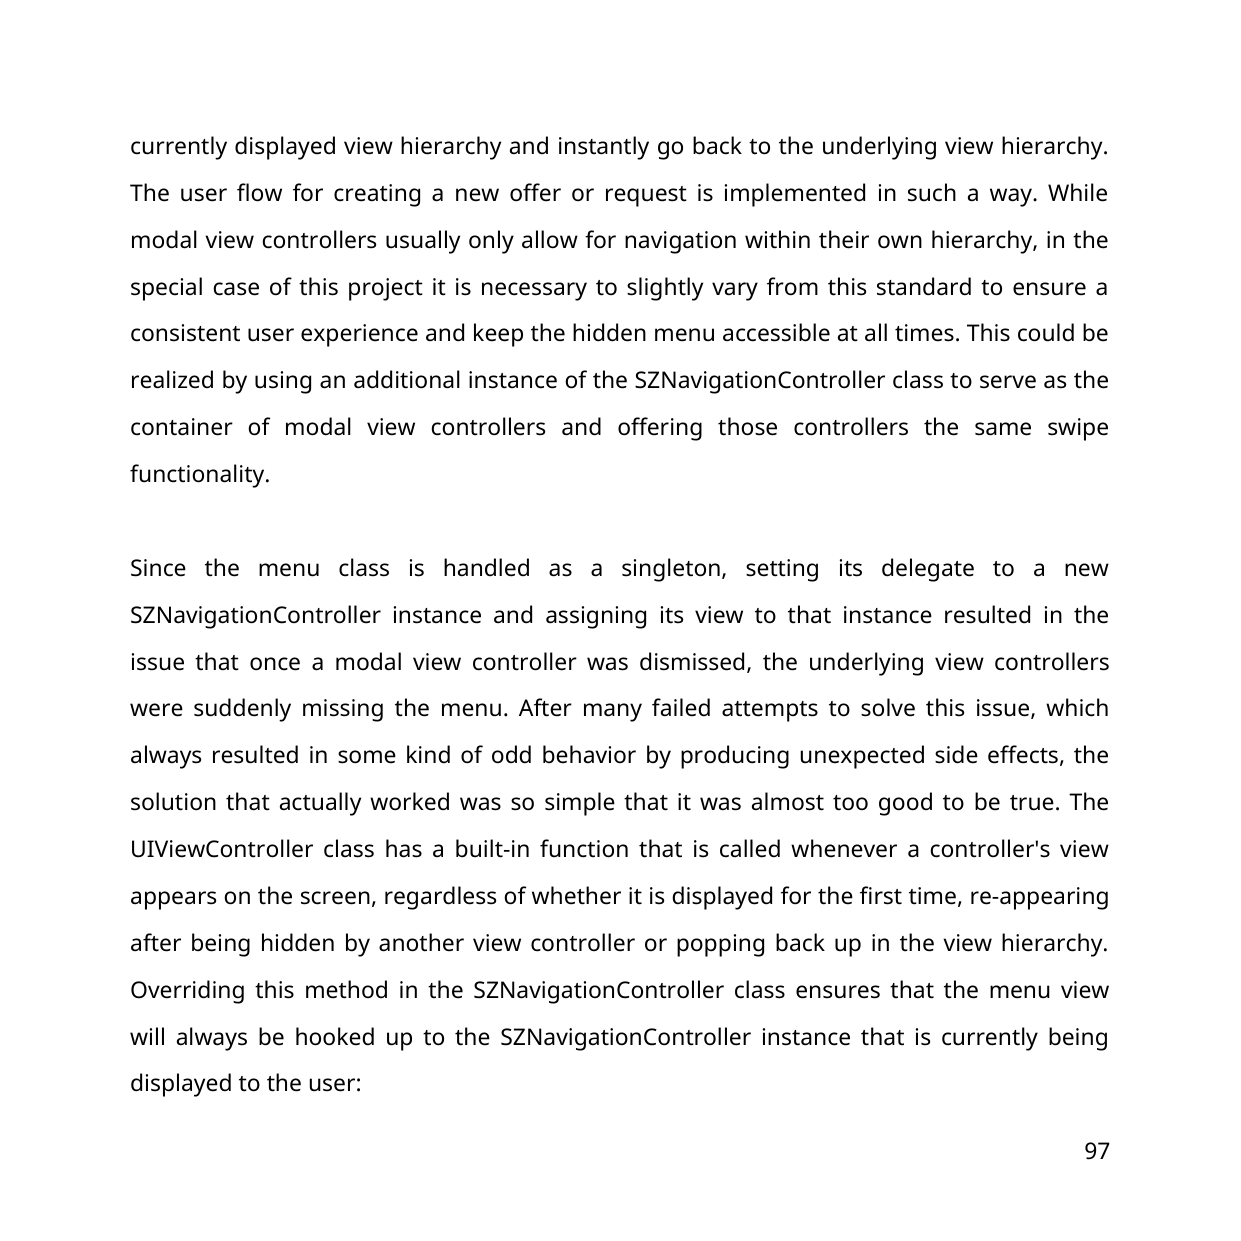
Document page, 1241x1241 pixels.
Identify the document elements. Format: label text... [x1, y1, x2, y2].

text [130, 130, 1110, 489]
text Since the menu class is handled as a singleton, setting its delegate to a new SZNavigationController instance and assigning its view to that instance resulted in the issue that once a modal view controller was dismissed, the underlying view controllers were suddenly missing the menu. After many failed attempts to solve this issue, which always resulted in some kind of odd behavior by producing unexpected side effects, the solution that actually worked was so simple that it was almost too good to be true. The UIViewController class has a built-in function that is called whenever a controller's view appears on the screen, regardless of whether it is displayed for the first time, re-appearing after being hidden by another view controller or popping back up in the view hierarchy. Overriding this method in the SZNavigationController class ensures that the menu view will always be hooked up to the SZNavigationController instance that is currently being displayed to the user: [130, 552, 1110, 1099]
